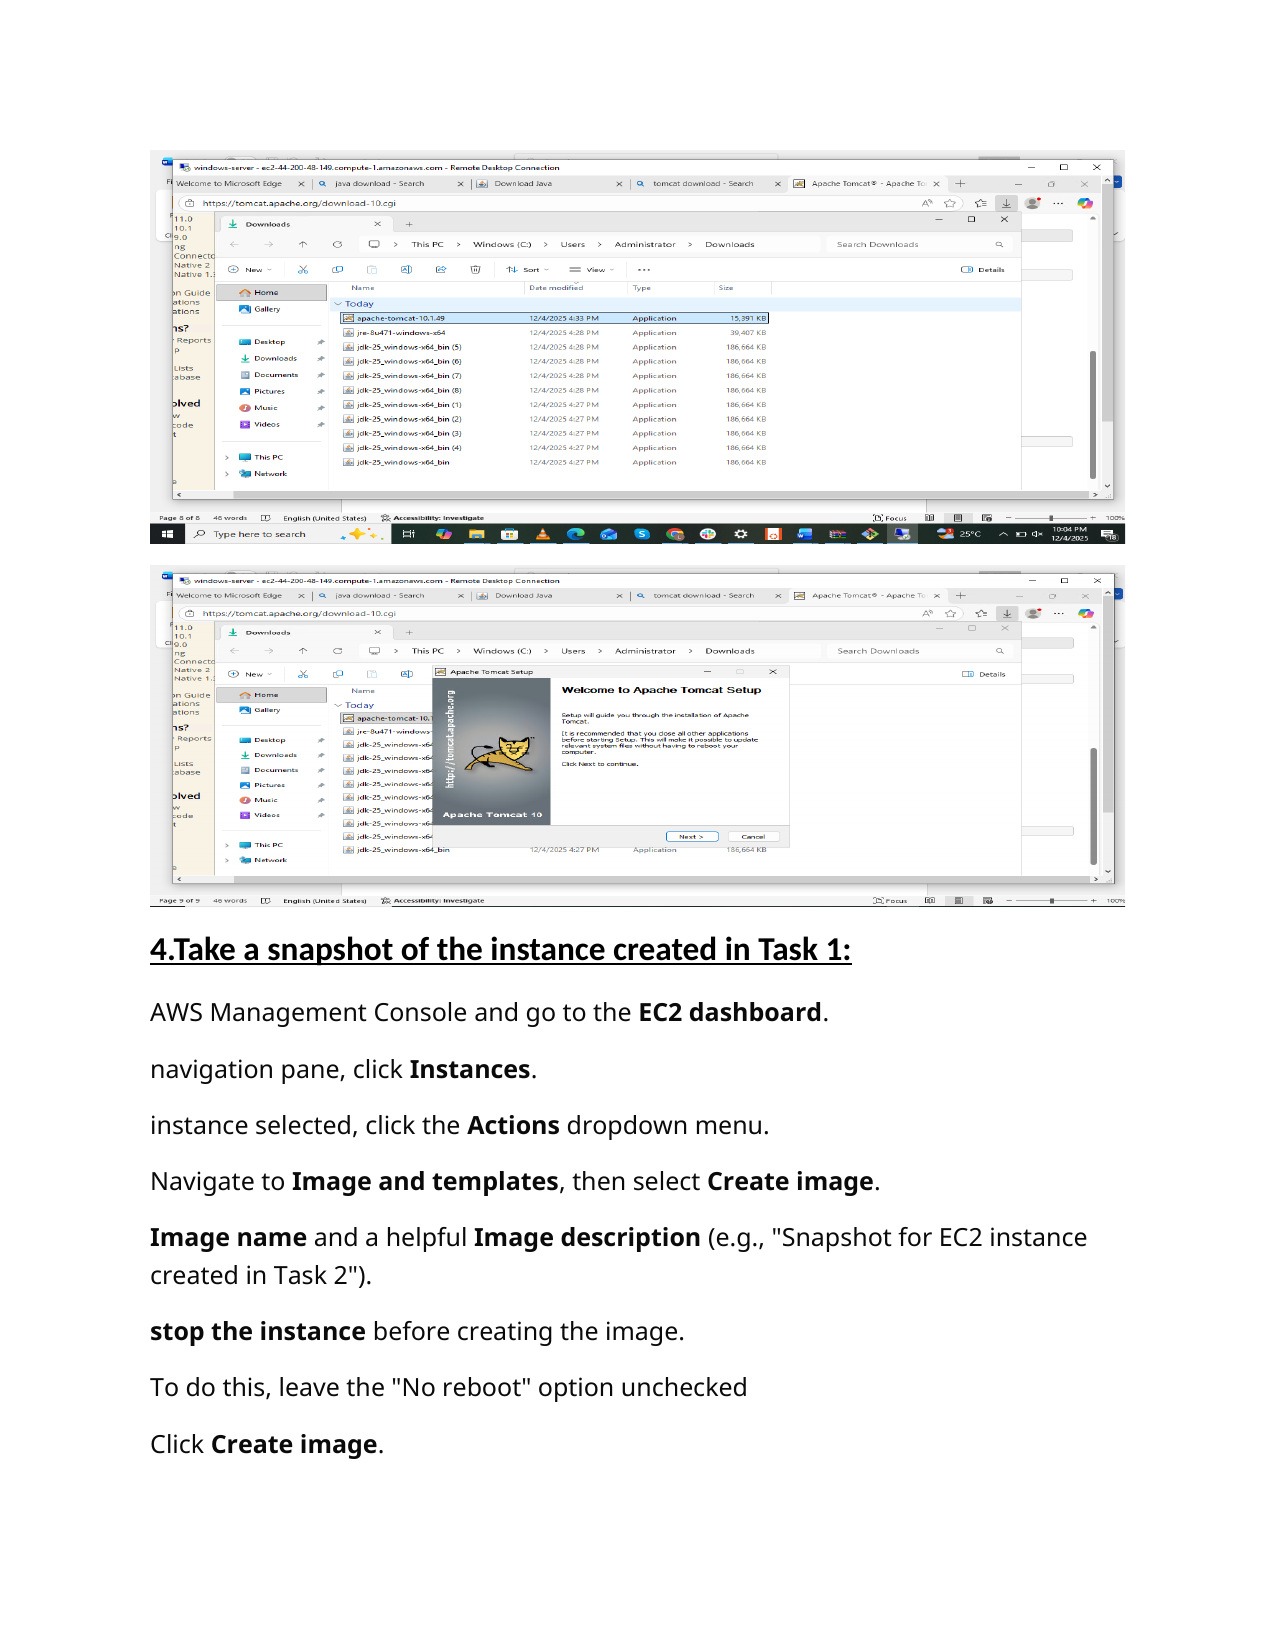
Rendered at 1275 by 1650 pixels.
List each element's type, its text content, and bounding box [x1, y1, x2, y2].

text Image name and a helpful Image description (e.g., "Snapshot for EC2 instance created in Task 2"). [150, 1217, 1125, 1292]
picture [150, 150, 1125, 544]
text AWS Management Console and go to the EC2 dashboard. [150, 992, 1125, 1029]
text To do this, leave the "No reboot" option unchecked [150, 1367, 1125, 1404]
text Navigate to Image and templates, then select Create image. [150, 1160, 1125, 1198]
picture [150, 565, 1125, 907]
text instance selected, click the Actions dropdown menu. [150, 1104, 1125, 1142]
text 4.Take a snapshot of the instance created in Task 1: [150, 928, 1125, 969]
text Click Create image. [150, 1423, 1125, 1460]
text navigation pane, click Instances. [150, 1048, 1125, 1085]
text stop the instance before creating the image. [150, 1310, 1125, 1348]
